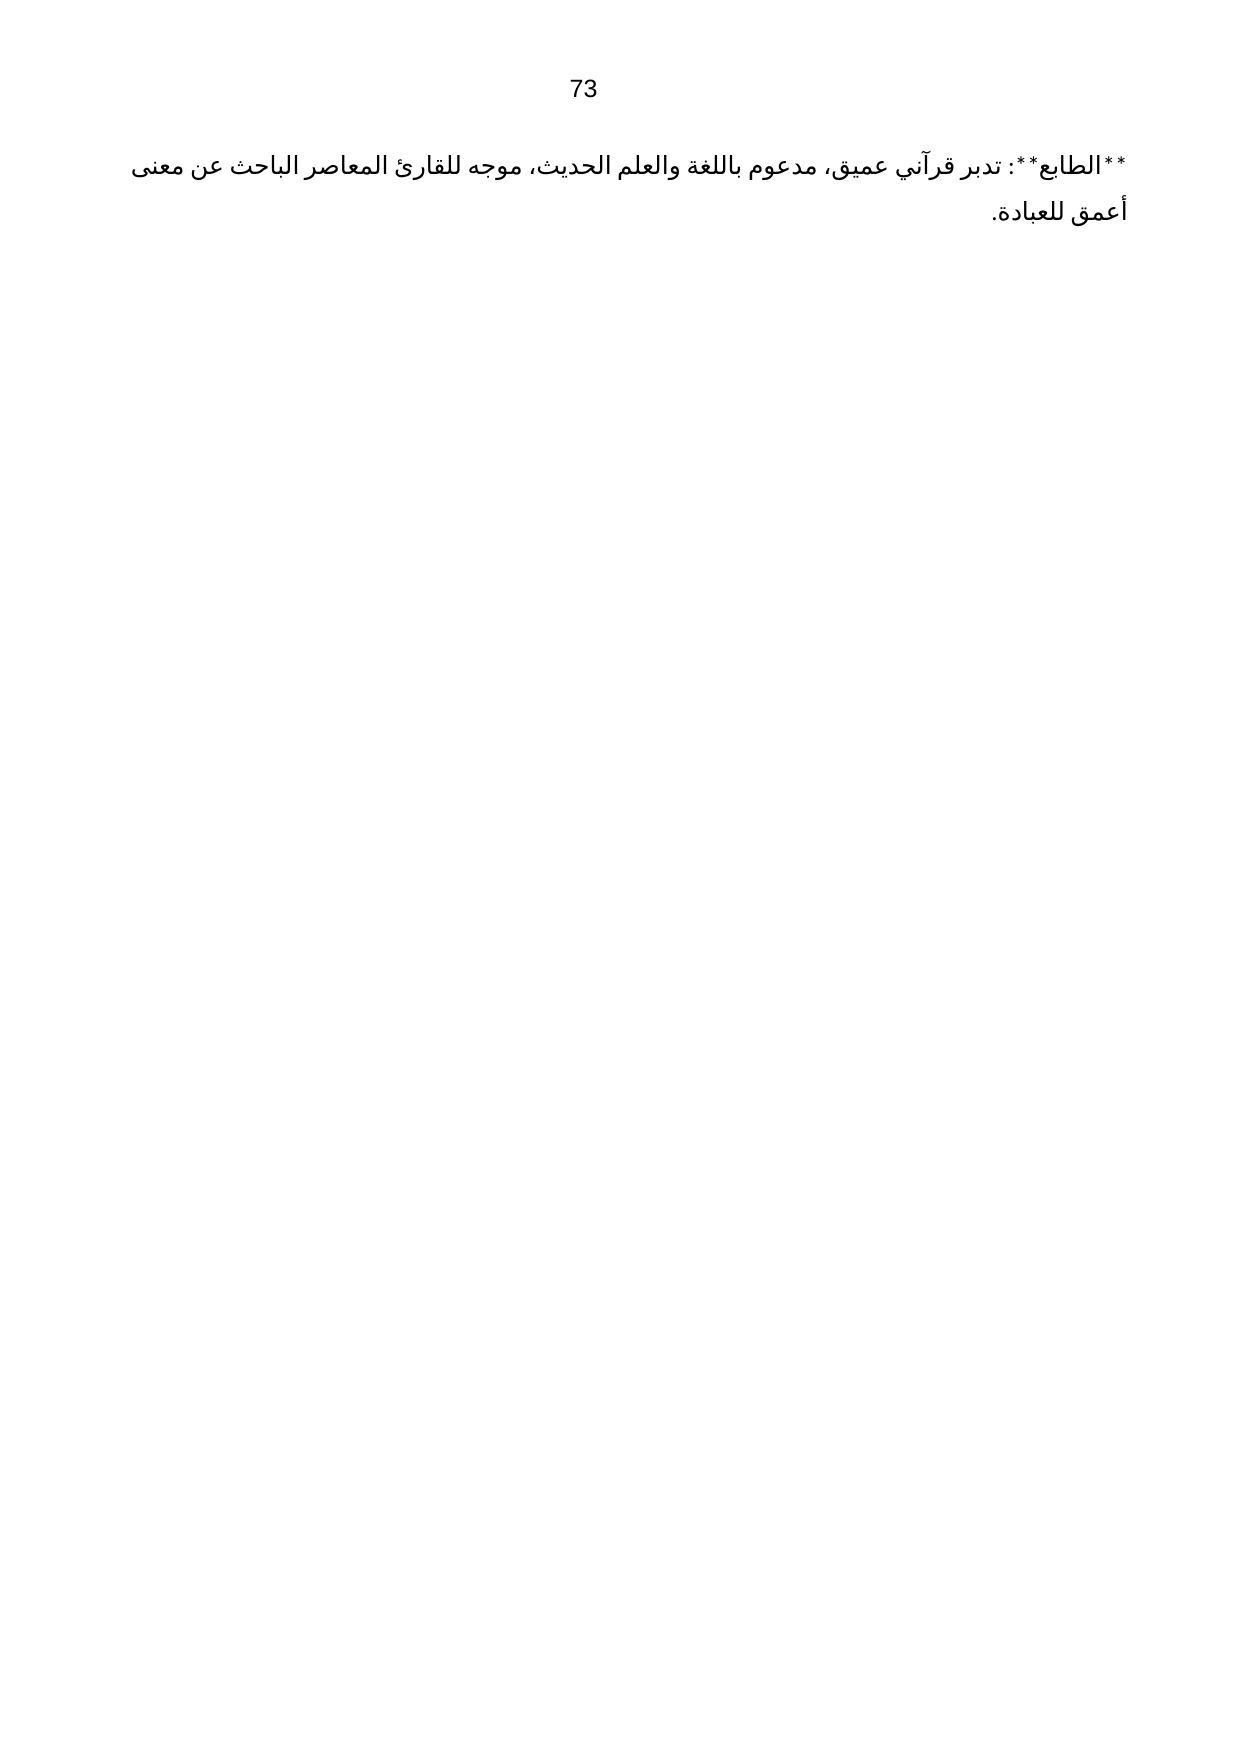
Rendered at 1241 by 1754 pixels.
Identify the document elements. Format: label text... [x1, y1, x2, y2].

text **الطابع**: تدبر قرآني عميق، مدعوم باللغة والعلم الحديث، موجه للقارئ المعاصر الباحث عن معنى أعمق للعبادة. [112, 150, 1128, 226]
